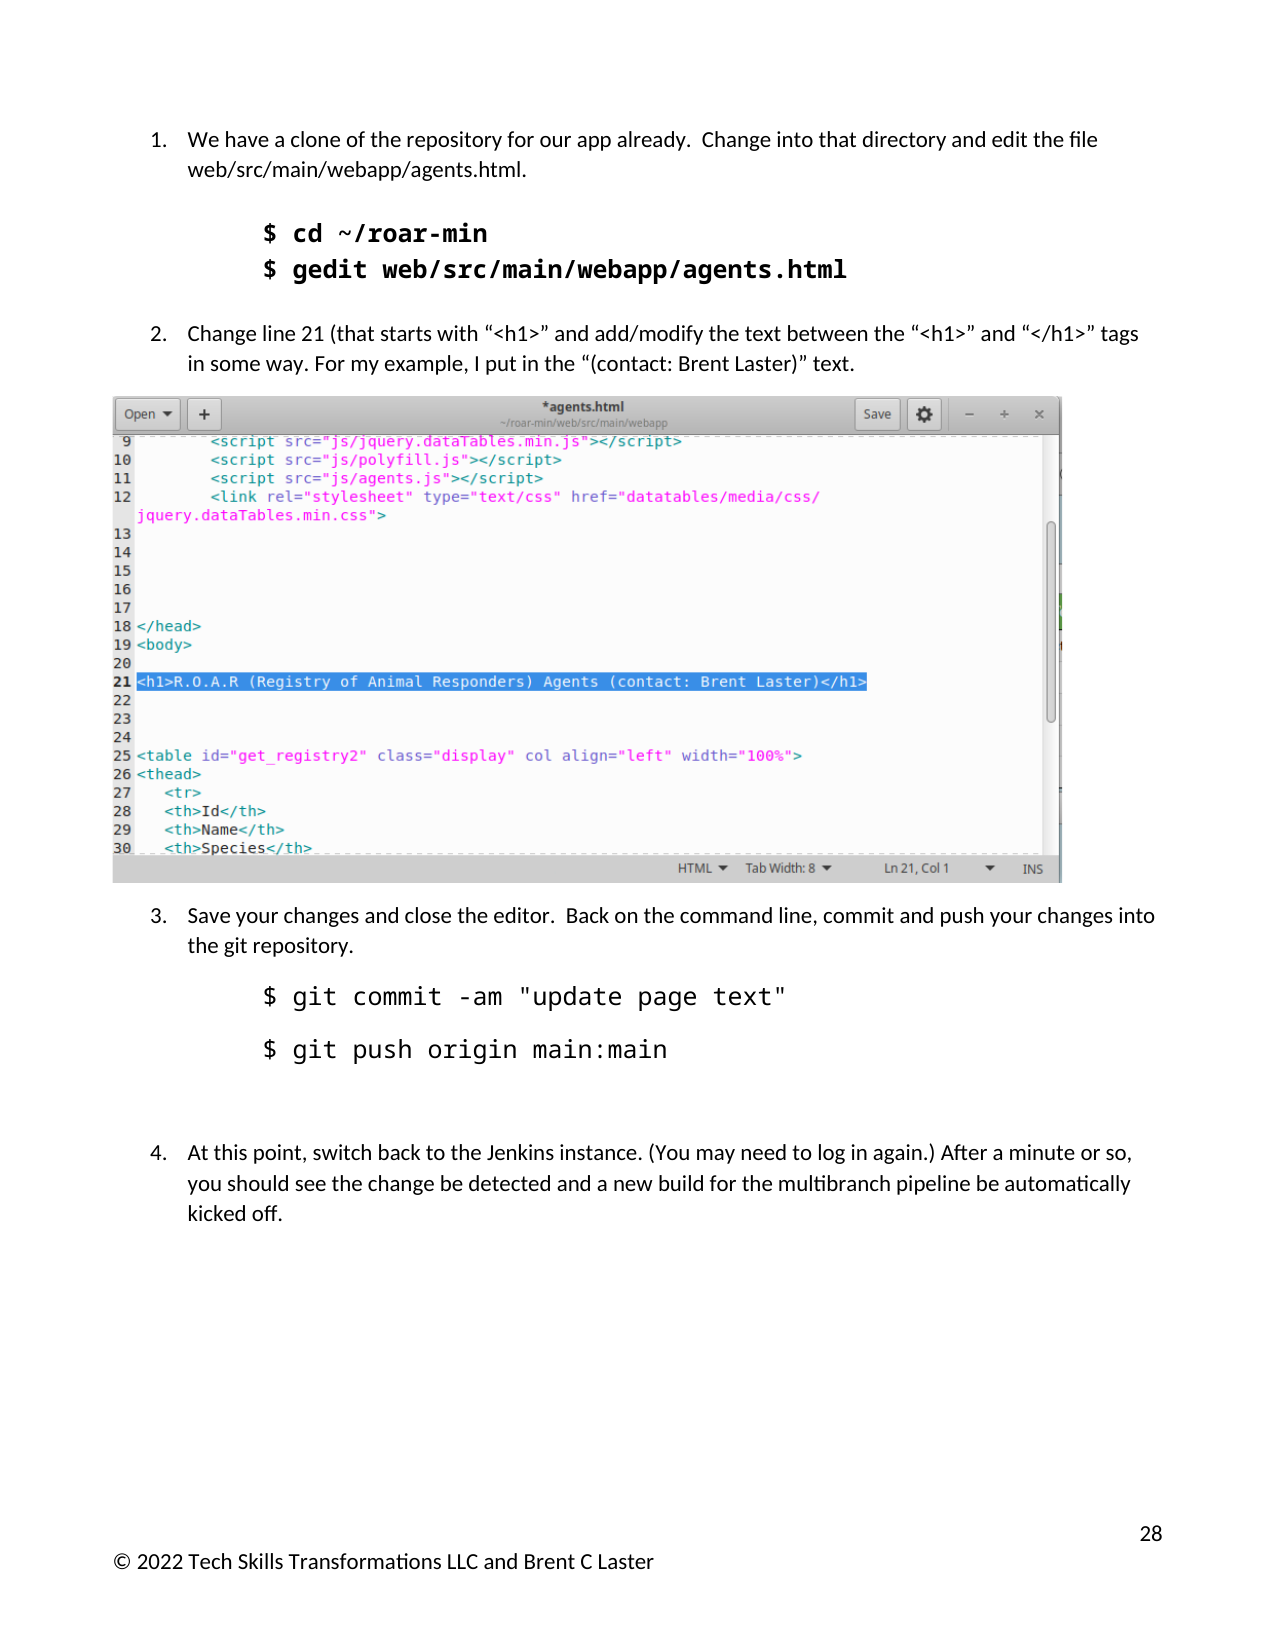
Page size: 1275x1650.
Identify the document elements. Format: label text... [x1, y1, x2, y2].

list We have a clone of the repository for our app already. Change into that directory and edit the file web/src/main/webapp/agents.html. [150, 125, 1162, 183]
list Save your changes and close the editor. Back on the command line, commit and push your changes into the git repository. [150, 901, 1162, 959]
picture [112, 396, 1063, 883]
list At this point, switch back to the Jenkins instance. (You may need to log in again.) After a minute or so, you should see the change be detected and a new build for the multibranch pipeline be automatically kicked off. [150, 1138, 1162, 1227]
list $ gedit web/src/main/webapp/agents.html [262, 252, 1162, 286]
text $ git commit -am ﻿"update page text" [262, 978, 1162, 1012]
text $ git push origin main:main [262, 1032, 1162, 1066]
list Change line 21 (that starts with “<h1>” and add/modify the text between the “<h1>” and “</h1>” tags in some way. For my example, I put in the “(contact: Brent Laster)” text. [150, 319, 1162, 377]
list $ cd ~/roar-min [262, 215, 1162, 249]
